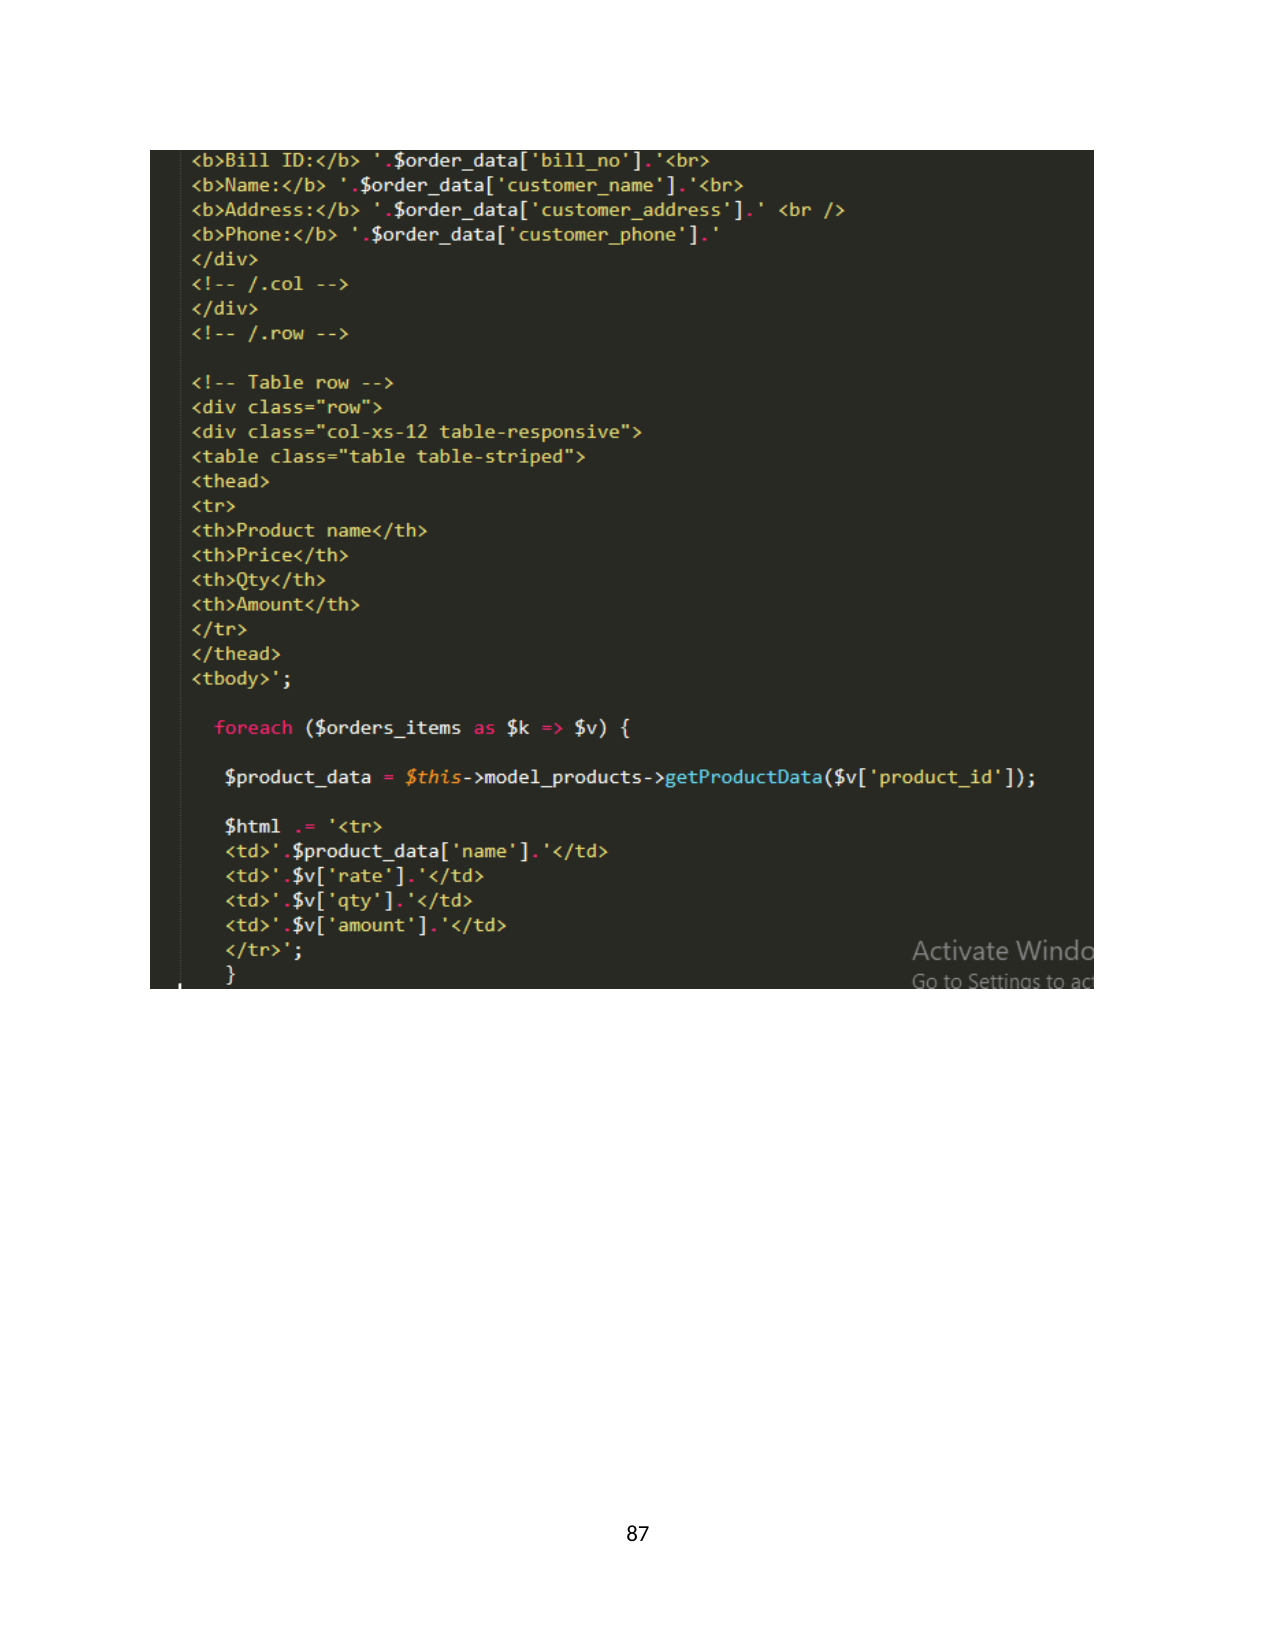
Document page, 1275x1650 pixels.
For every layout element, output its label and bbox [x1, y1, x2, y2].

picture [150, 150, 1094, 989]
